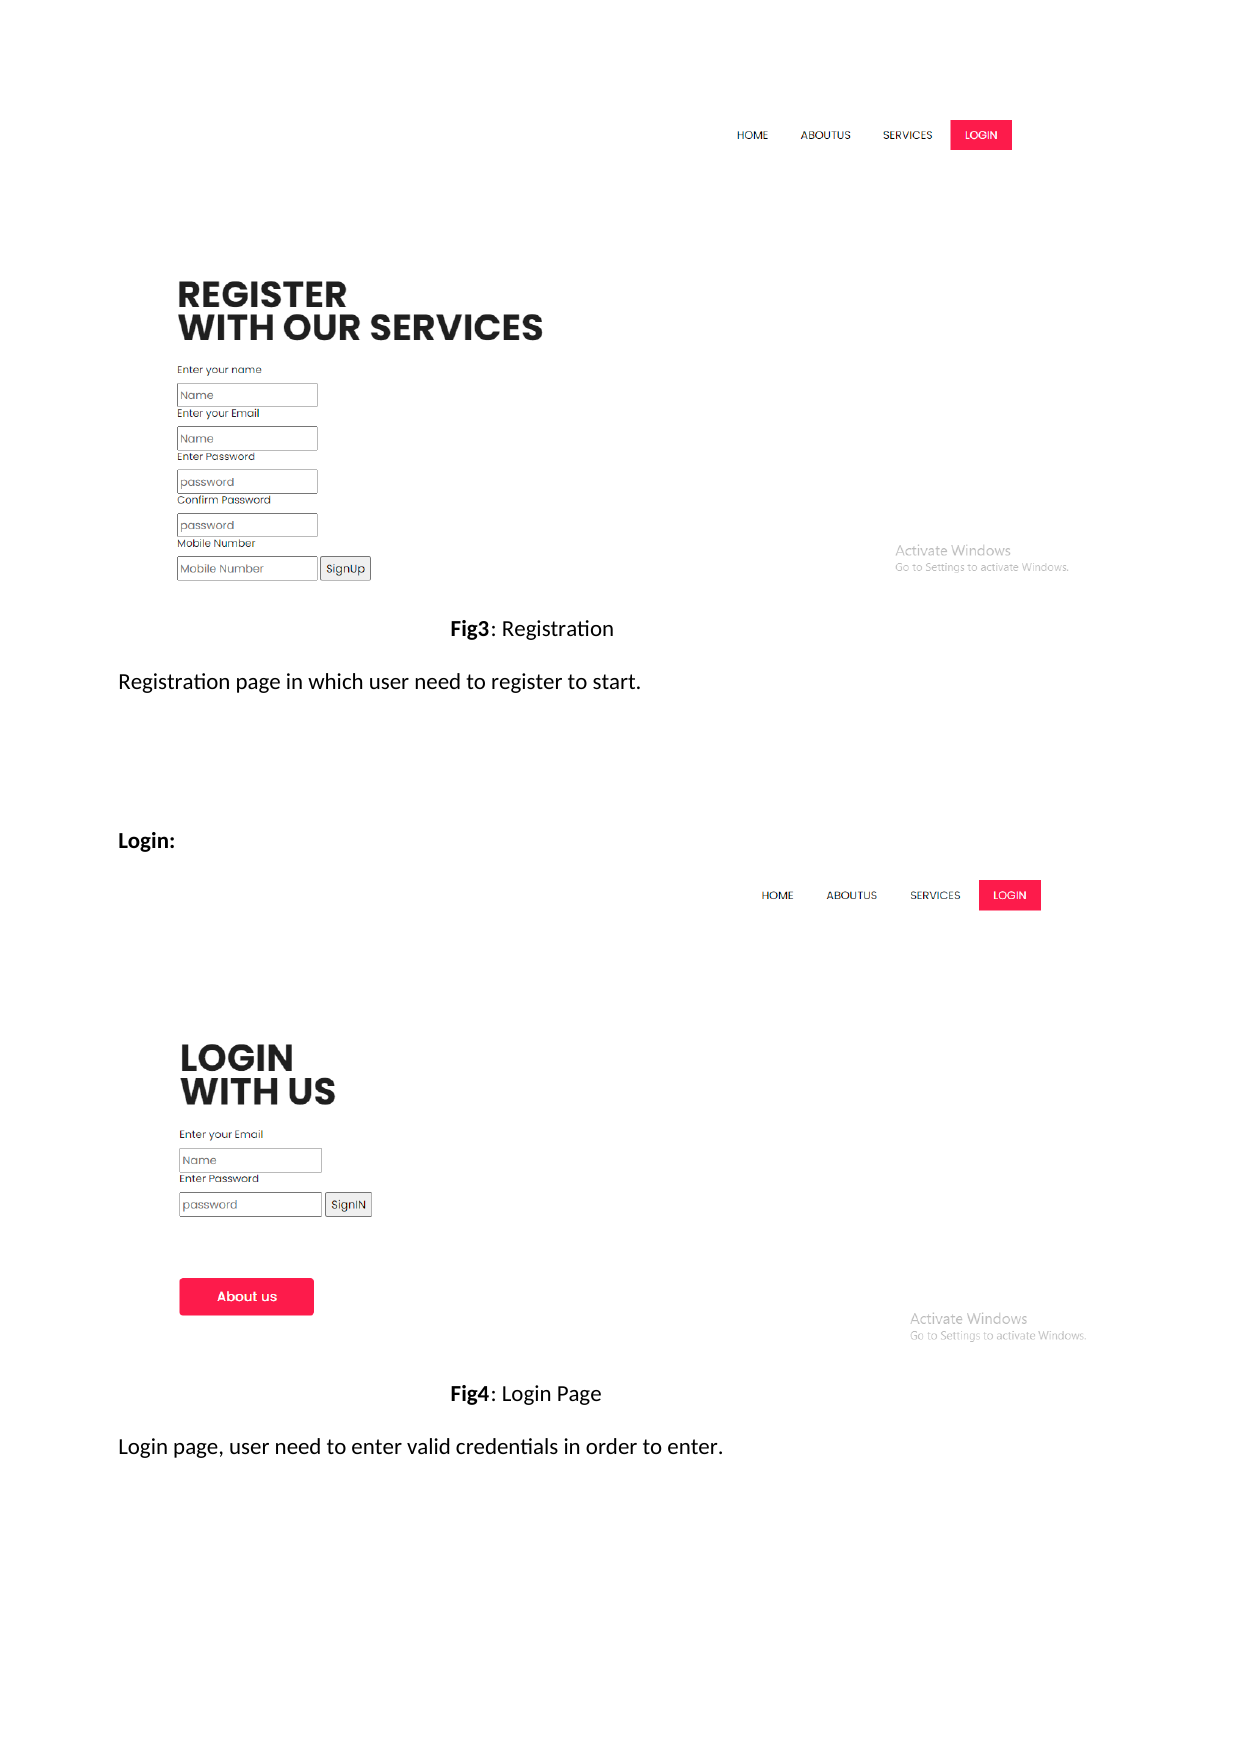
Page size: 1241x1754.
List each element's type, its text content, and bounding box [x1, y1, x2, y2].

text Fig3: Registration [118, 614, 1122, 642]
text Registration page in which user need to register to start. [118, 667, 1122, 695]
picture [118, 878, 1094, 1354]
picture [118, 118, 1094, 589]
text Login: [118, 826, 1122, 854]
text Fig4: Login Page [118, 1379, 1122, 1407]
text Login page, user need to enter valid credentials in order to enter. [118, 1432, 1122, 1460]
